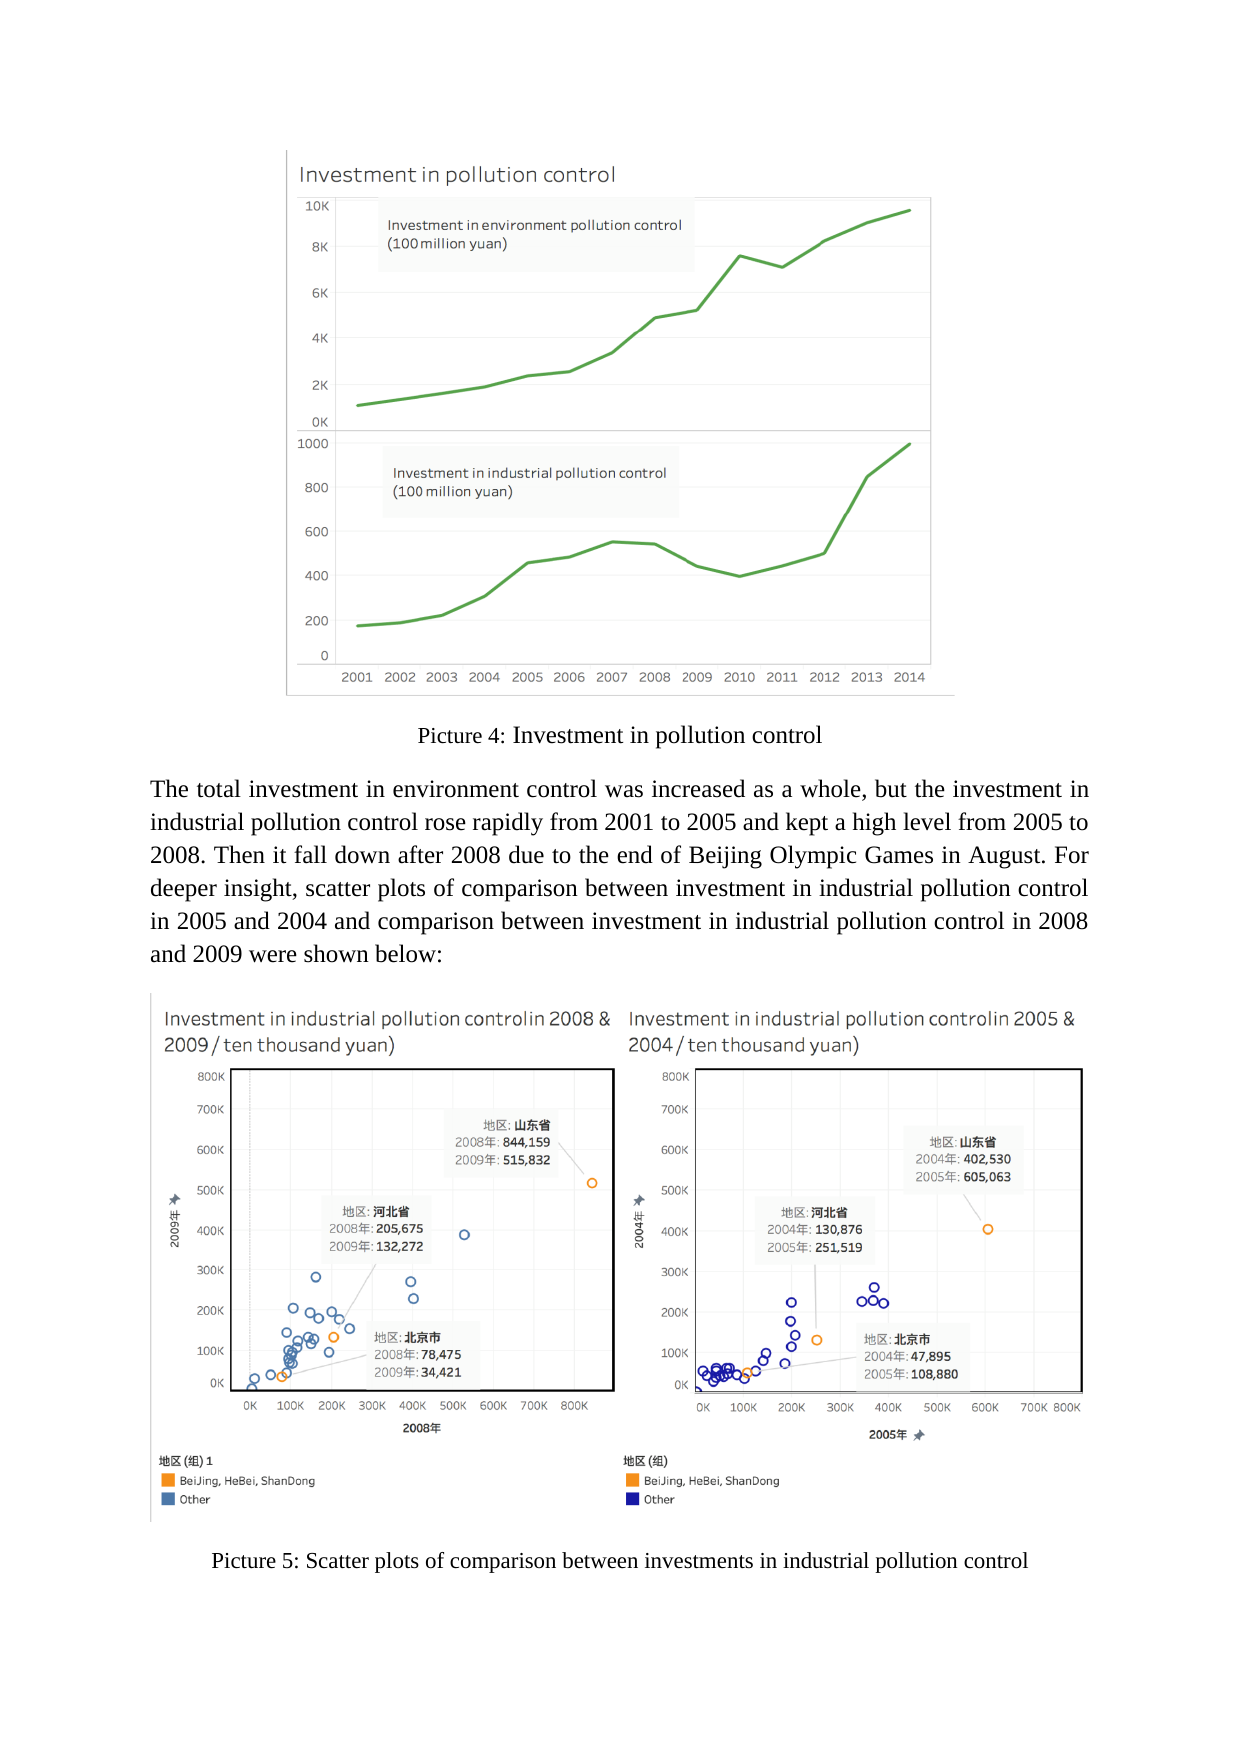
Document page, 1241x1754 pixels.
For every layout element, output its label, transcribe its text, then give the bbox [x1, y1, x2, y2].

picture [285, 150, 955, 696]
text Picture 4: Investment in pollution control [150, 720, 1090, 749]
text Picture 5: Scatter plots of comparison between investments in industrial pollution control [150, 1547, 1090, 1573]
text The total investment in environment control was increased as a whole, but the investment in industrial pollution control rose rapidly from 2001 to 2005 and kept a high level from 2005 to 2008. Then it fall down after 2008 due to the end of Beijing Olympic Games in August. For deeper insight, scatter plots of comparison between investment in industrial pollution control in 2005 and 2004 and comparison between investment in industrial pollution control in 2008 and 2009 were shown below: [150, 774, 1090, 968]
picture [150, 993, 1091, 1522]
